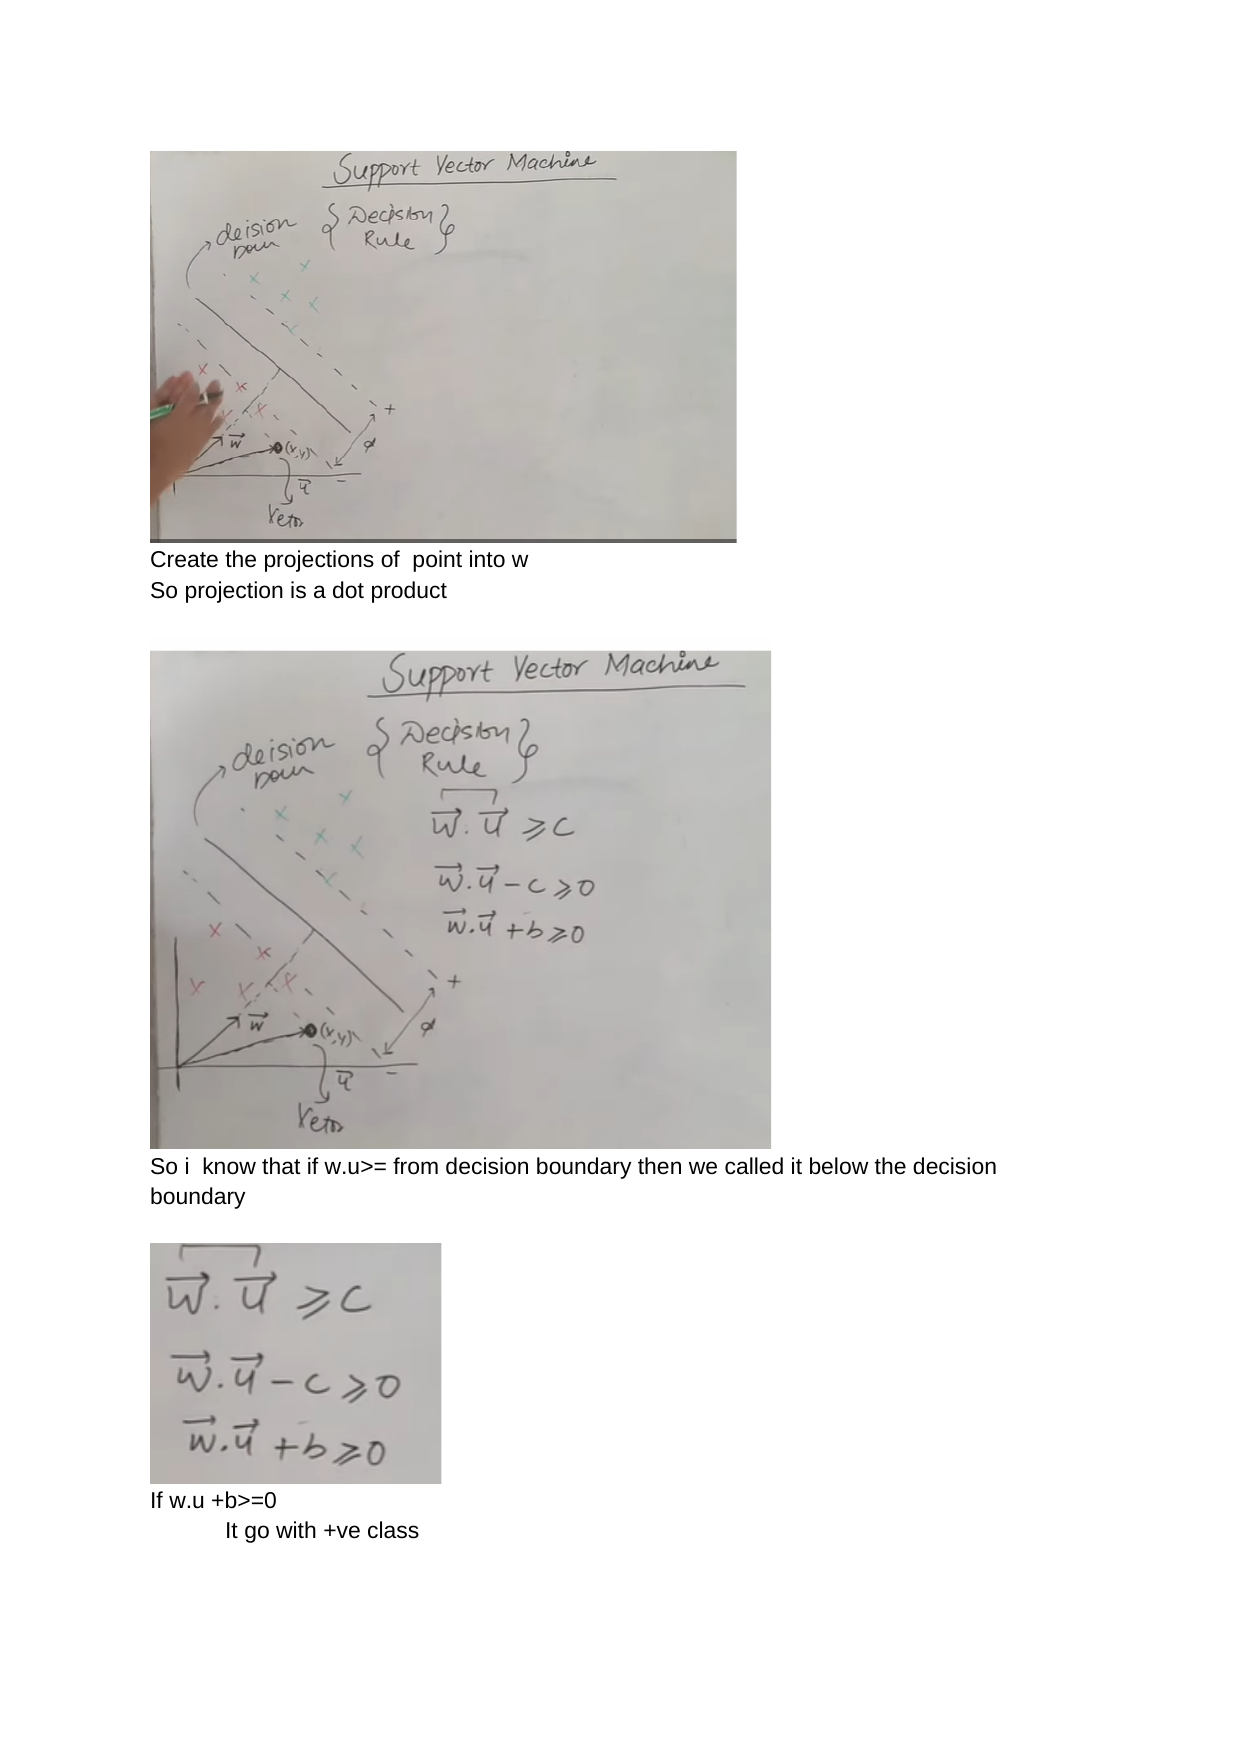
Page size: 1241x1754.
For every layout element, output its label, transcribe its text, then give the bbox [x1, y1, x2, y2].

picture [150, 1243, 442, 1484]
text So projection is a dot product [150, 577, 1090, 603]
text Create the projections of point into w [150, 546, 1090, 573]
text So i know that if w.u>= from decision boundary then we called it below the decision boundary [150, 1153, 1090, 1209]
text It go with +ve class [150, 1517, 1090, 1544]
picture [150, 150, 737, 543]
text If w.u +b>=0 [150, 1487, 1090, 1513]
picture [150, 637, 772, 1149]
